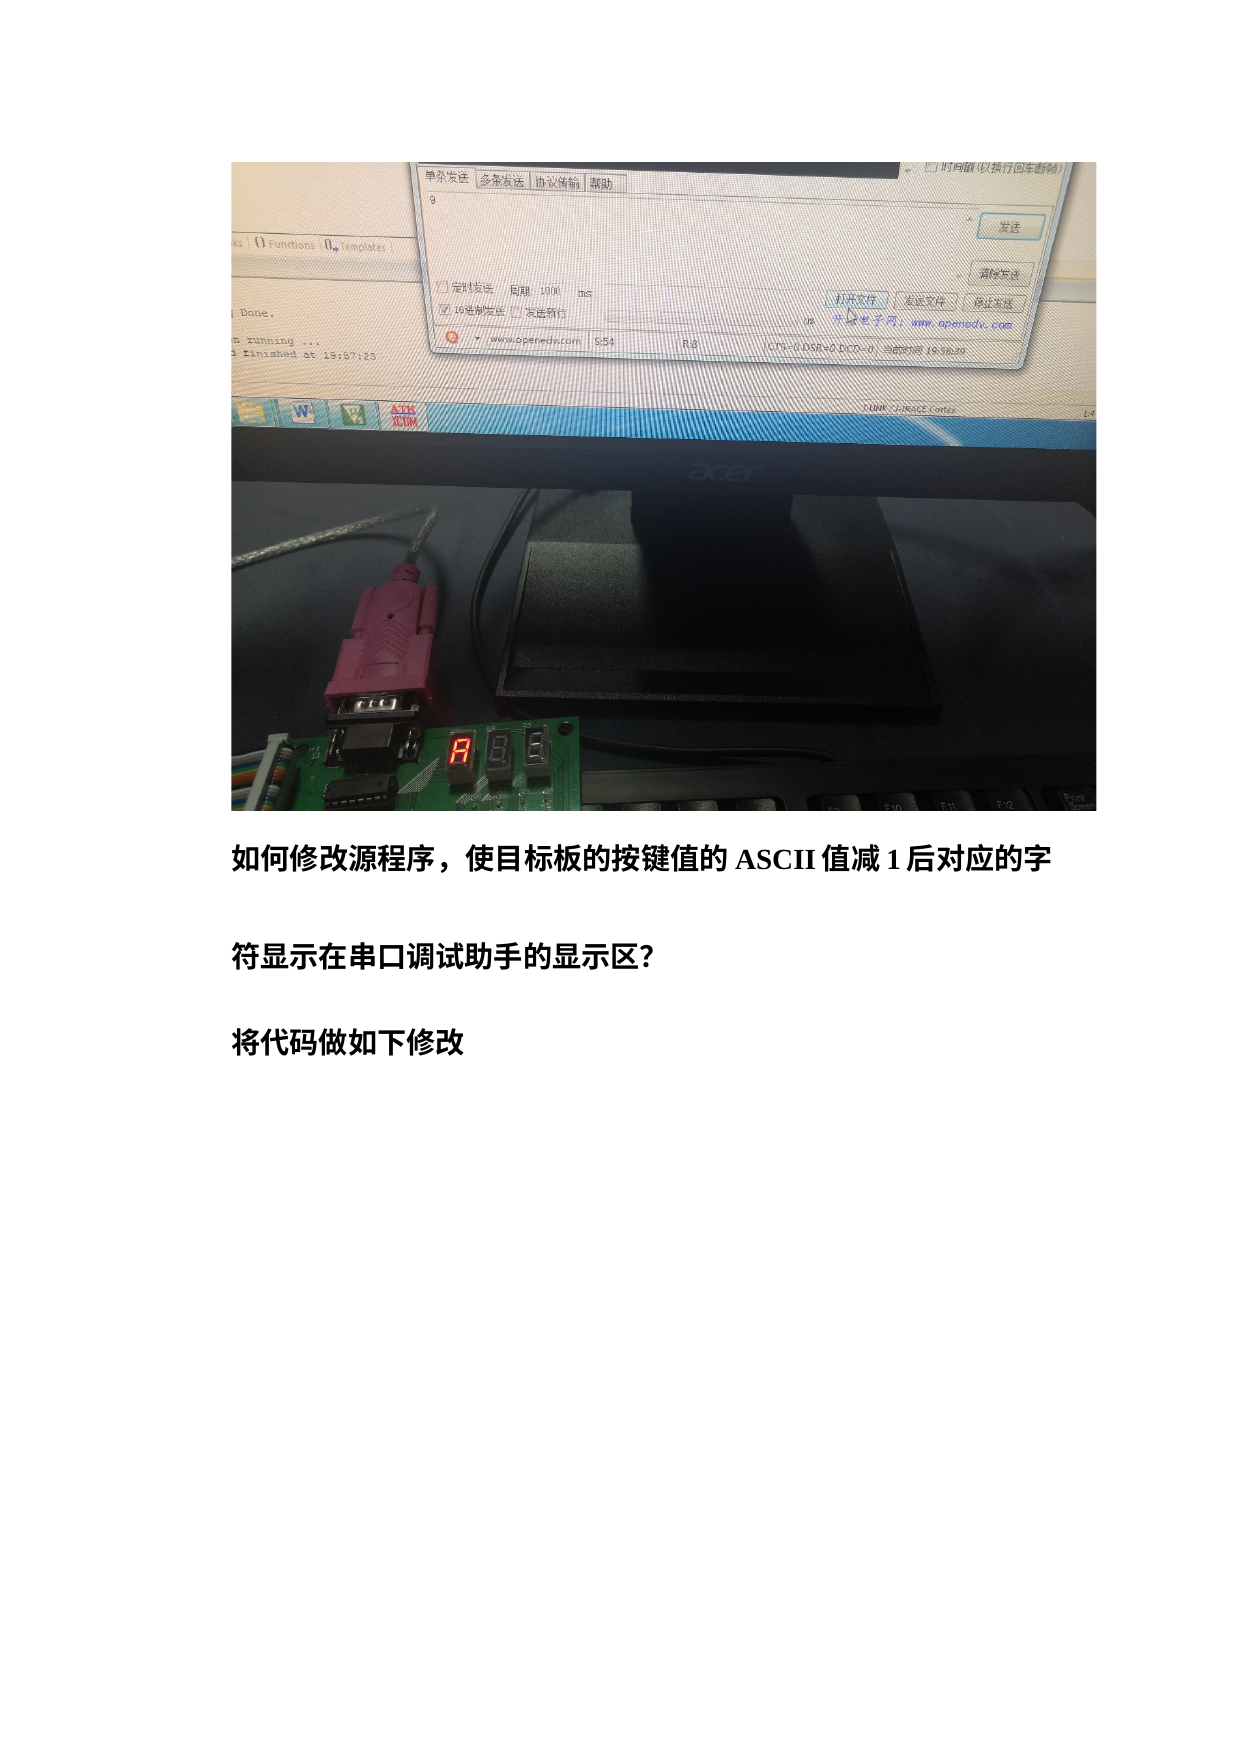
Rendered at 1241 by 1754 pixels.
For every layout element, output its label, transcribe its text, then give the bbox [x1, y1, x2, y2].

text 将代码做如下修改 [231, 1008, 1053, 1073]
picture [231, 162, 1097, 811]
text 如何修改源程序，使目标板的按键值的ASCII值减1后对应的字符显示在串口调试助手的显示区？ [231, 824, 1053, 987]
